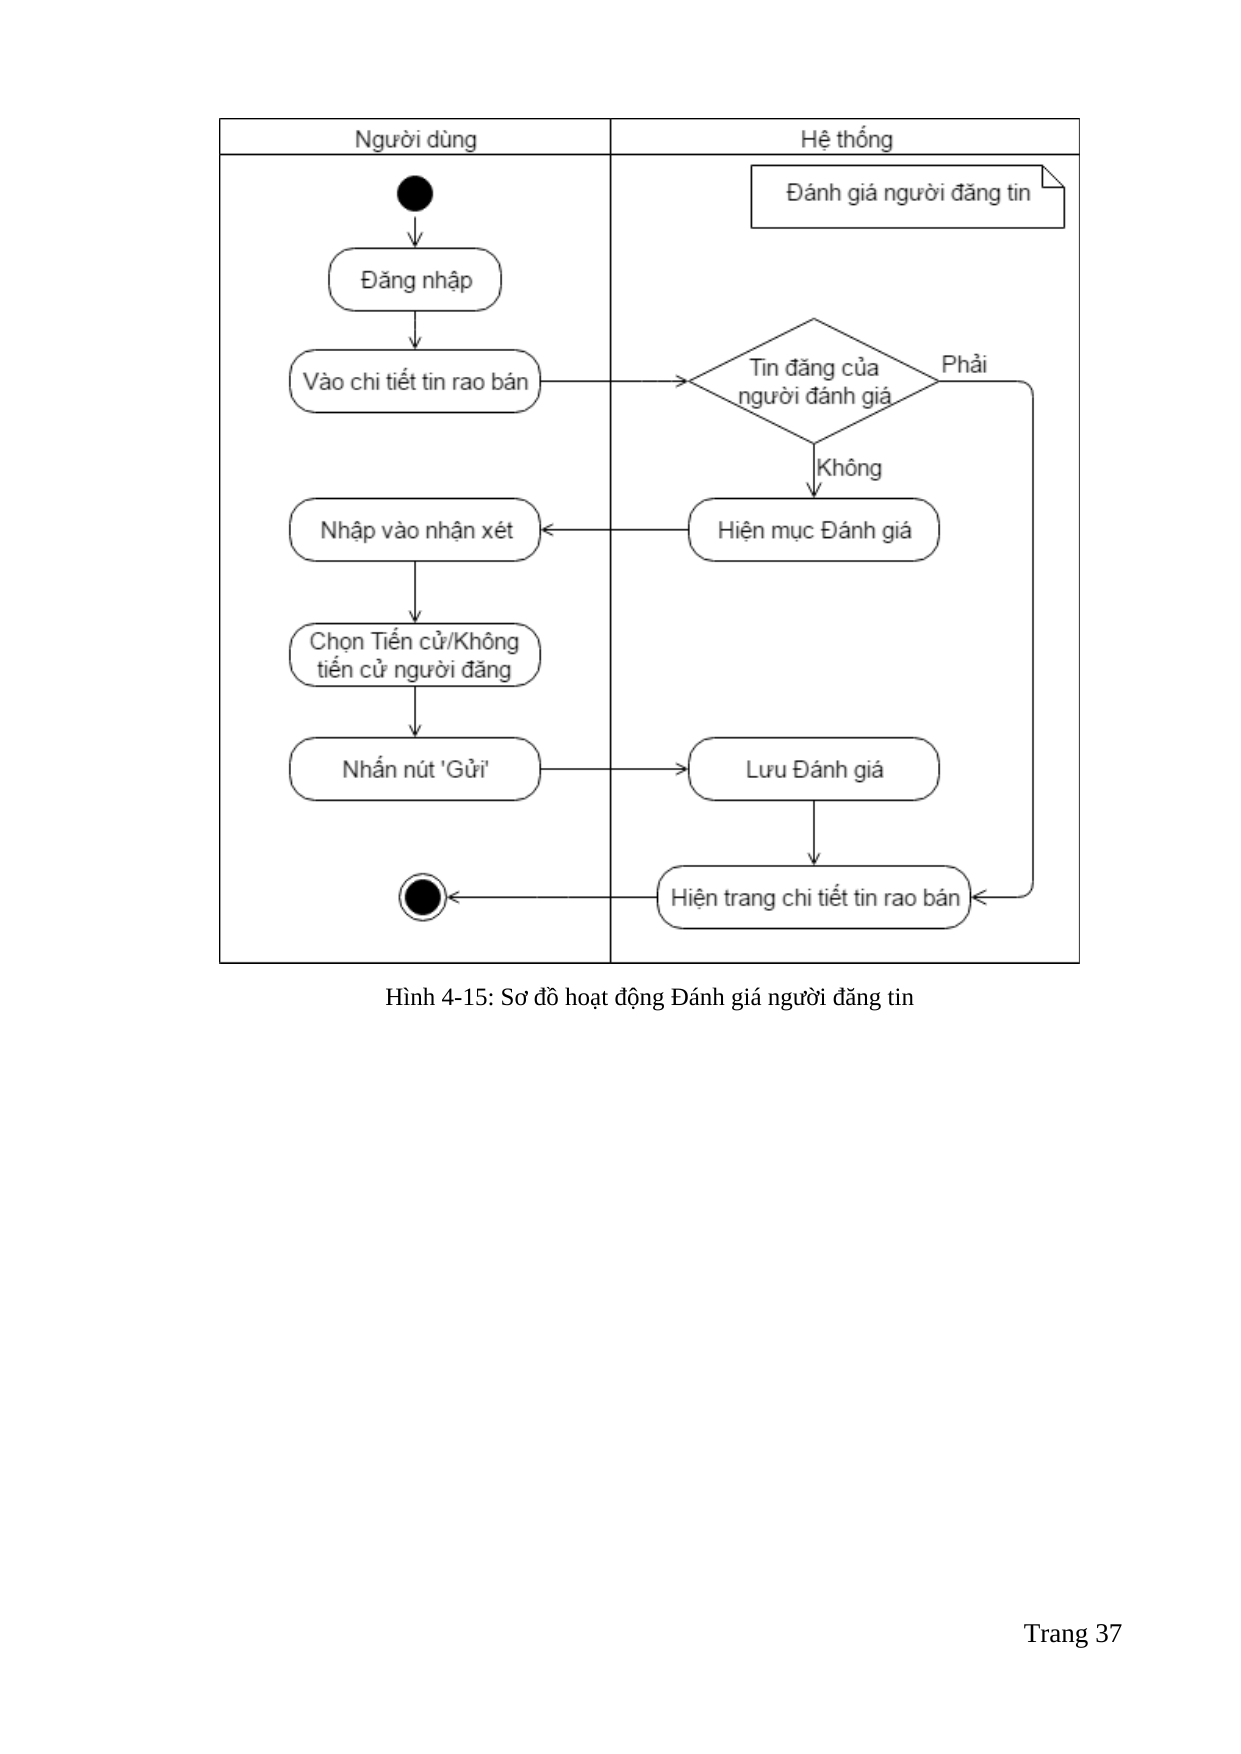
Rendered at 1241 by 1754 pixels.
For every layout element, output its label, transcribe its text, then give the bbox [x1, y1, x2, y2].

picture [219, 118, 1080, 964]
